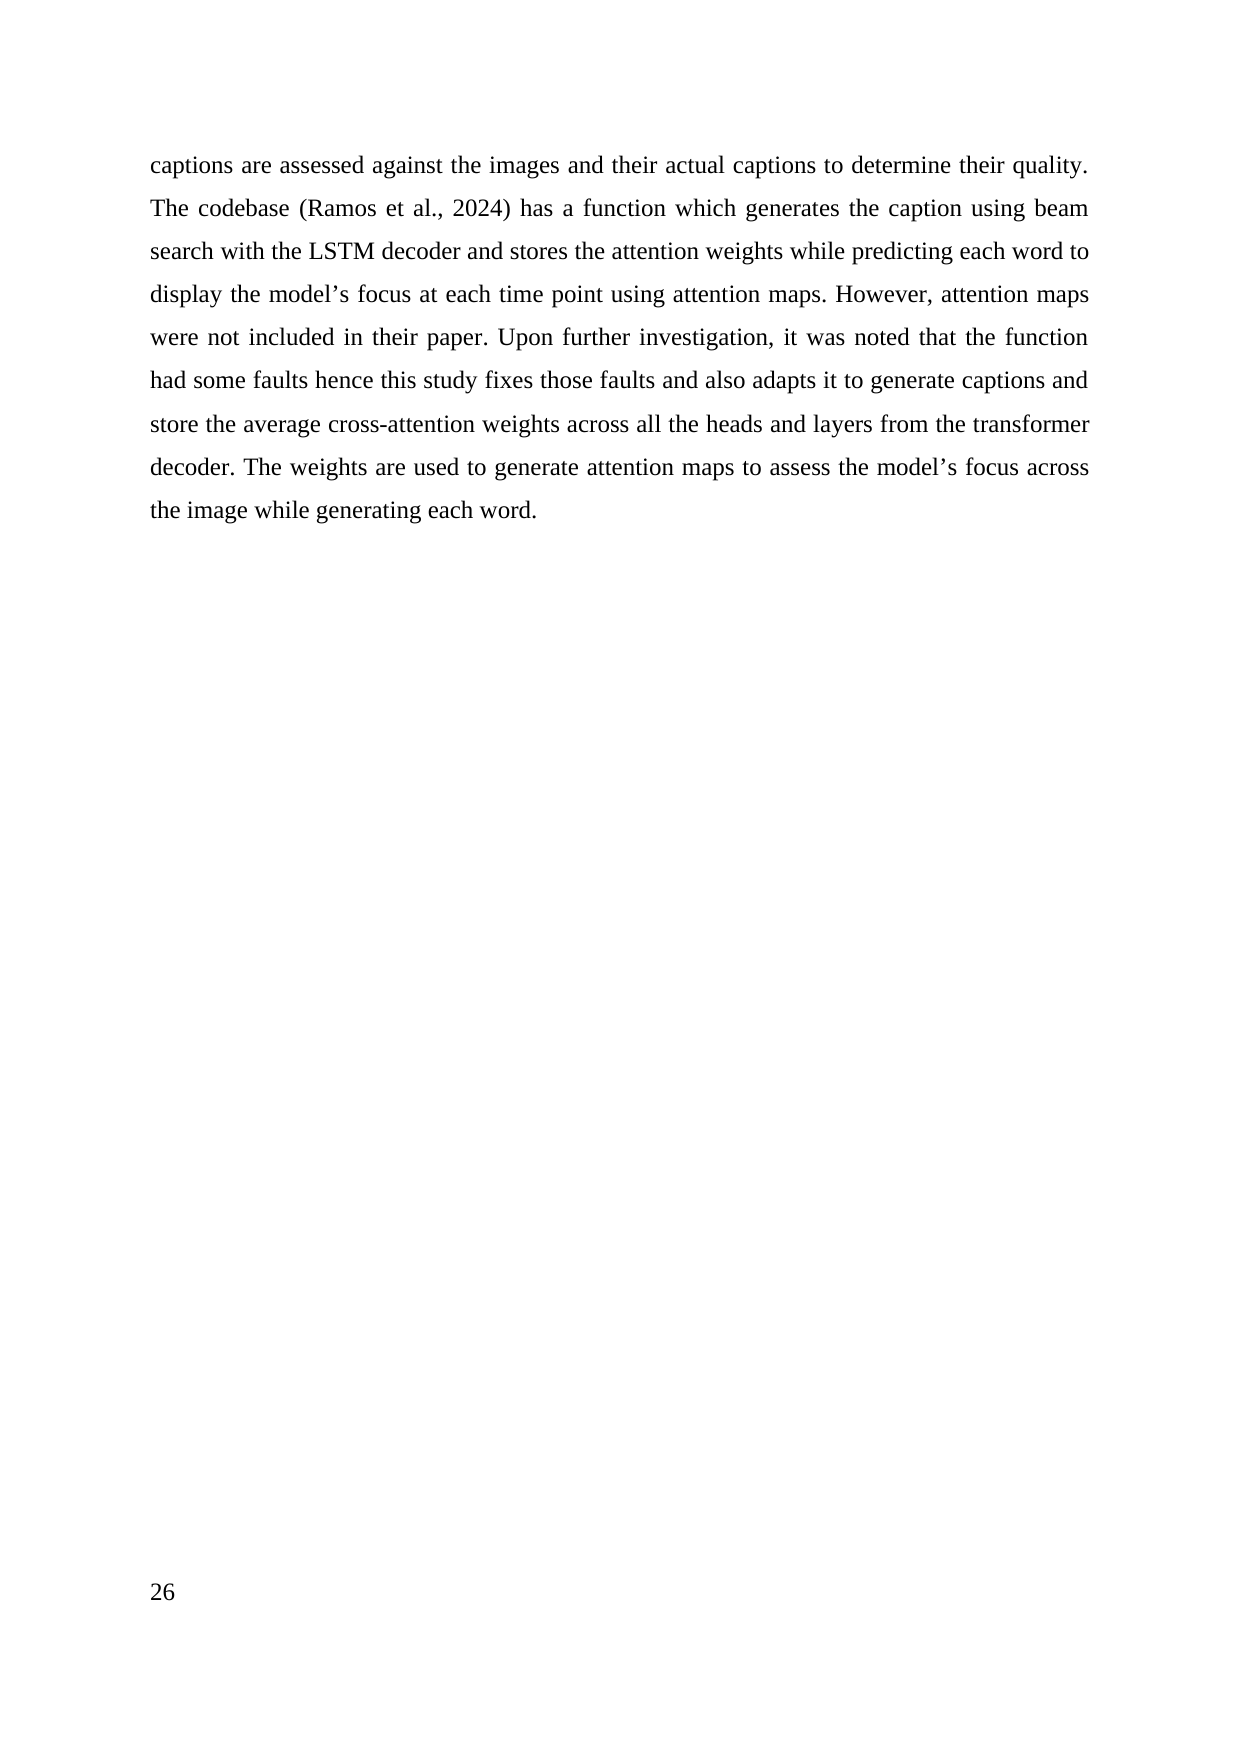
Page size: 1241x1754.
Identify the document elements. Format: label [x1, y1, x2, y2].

text [150, 150, 1090, 524]
